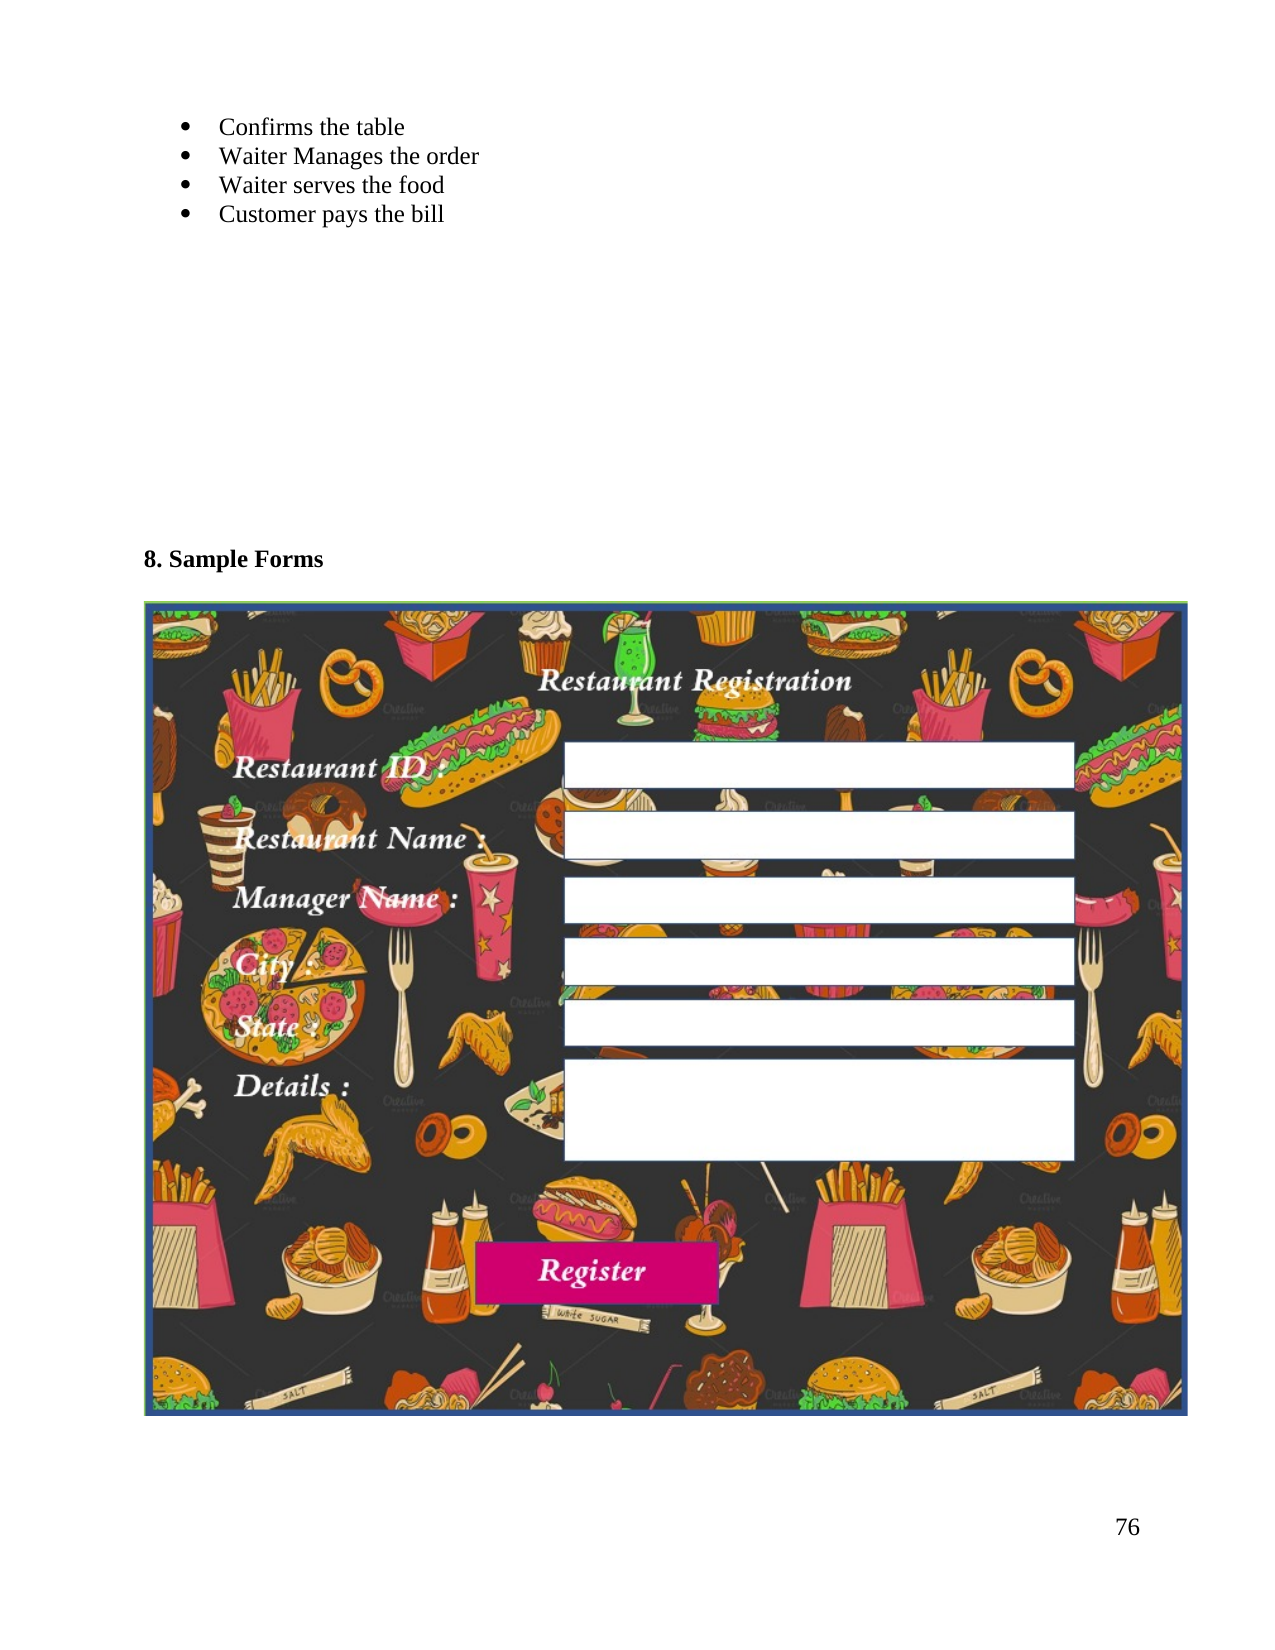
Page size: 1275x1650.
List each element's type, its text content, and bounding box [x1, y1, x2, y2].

text 8. Sample Forms [144, 544, 1139, 572]
list Waiter Manages the order [181, 141, 1139, 170]
list Confirms the table [181, 112, 1139, 141]
list Customer pays the bill [181, 199, 1139, 227]
list Waiter serves the food [181, 170, 1139, 199]
picture [143, 601, 1188, 1416]
